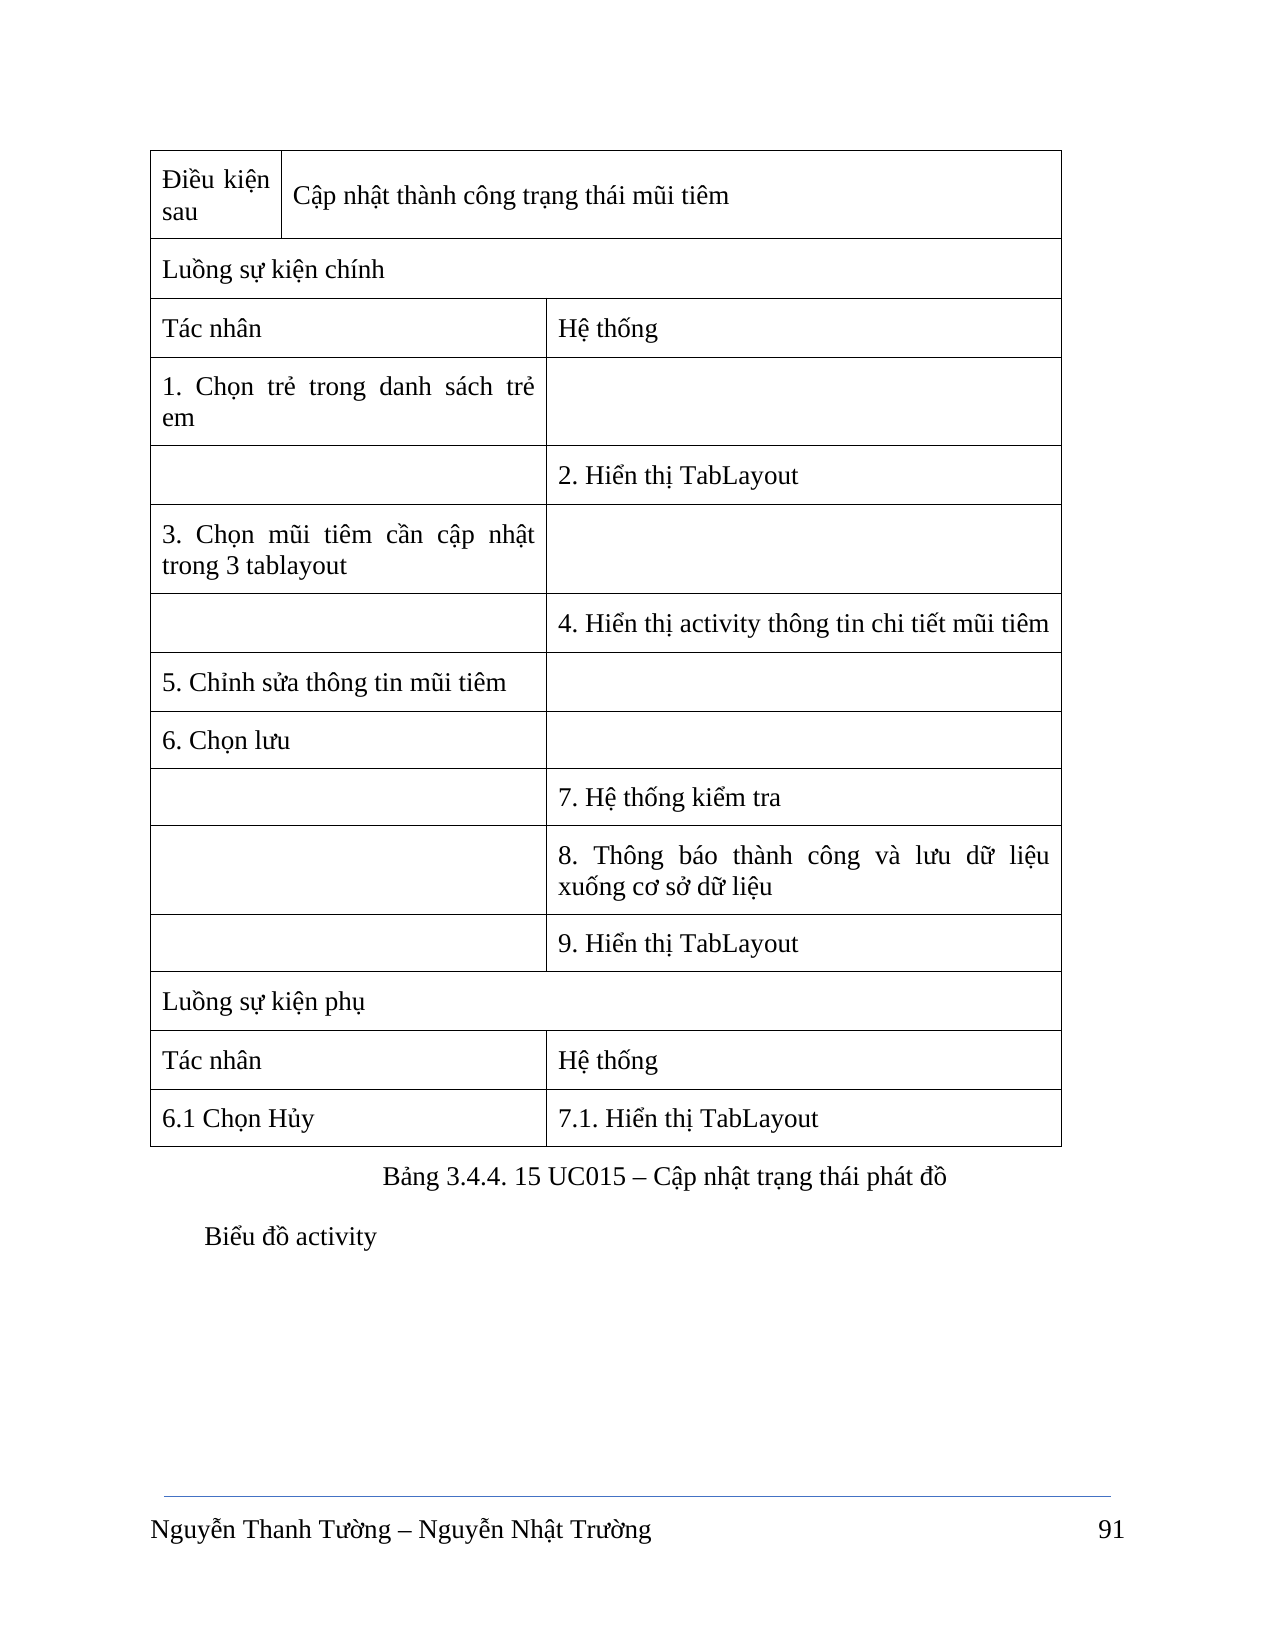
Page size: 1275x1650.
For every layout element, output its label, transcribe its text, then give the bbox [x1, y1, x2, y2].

table_cell 9. Hiển thị TabLayout [547, 915, 1061, 971]
table_cell [547, 505, 1061, 592]
table_cell Tác nhân [151, 299, 546, 357]
table_cell [151, 769, 546, 825]
table_cell 8. Thông báo thành công và lưu dữ liệu xuống cơ sở dữ liệu [547, 826, 1061, 913]
table_cell [151, 826, 546, 913]
table_cell Cập nhật thành công trạng thái mũi tiêm [282, 151, 1061, 238]
table_cell [151, 915, 546, 971]
table_cell Điều kiện sau [151, 151, 281, 238]
table_cell 5. Chỉnh sửa thông tin mũi tiêm [151, 653, 546, 711]
table_cell 4. Hiển thị activity thông tin chi tiết mũi tiêm [547, 594, 1061, 652]
table_cell 1. Chọn trẻ trong danh sách trẻ em [151, 358, 546, 445]
table_cell 3. Chọn mũi tiêm cần cập nhật trong 3 tablayout [151, 505, 546, 592]
table_cell 6.1 Chọn Hủy [151, 1090, 546, 1146]
text Biểu đồ activity [150, 1221, 1125, 1252]
table_cell Luồng sự kiện phụ [151, 972, 1061, 1030]
table_cell 7.1. Hiển thị TabLayout [547, 1090, 1061, 1146]
table_cell Hệ thống [547, 1031, 1061, 1089]
table_cell [547, 653, 1061, 711]
table_cell Tác nhân [151, 1031, 546, 1089]
table_cell [151, 594, 546, 652]
table_cell [547, 712, 1061, 768]
table_cell [151, 446, 546, 504]
table_cell [547, 358, 1061, 445]
table_cell 2. Hiển thị TabLayout [547, 446, 1061, 504]
table_cell Hệ thống [547, 299, 1061, 357]
table_cell Luồng sự kiện chính [151, 239, 1061, 297]
table_cell 7. Hệ thống kiểm tra [547, 769, 1061, 825]
table_cell 6. Chọn lưu [151, 712, 546, 768]
